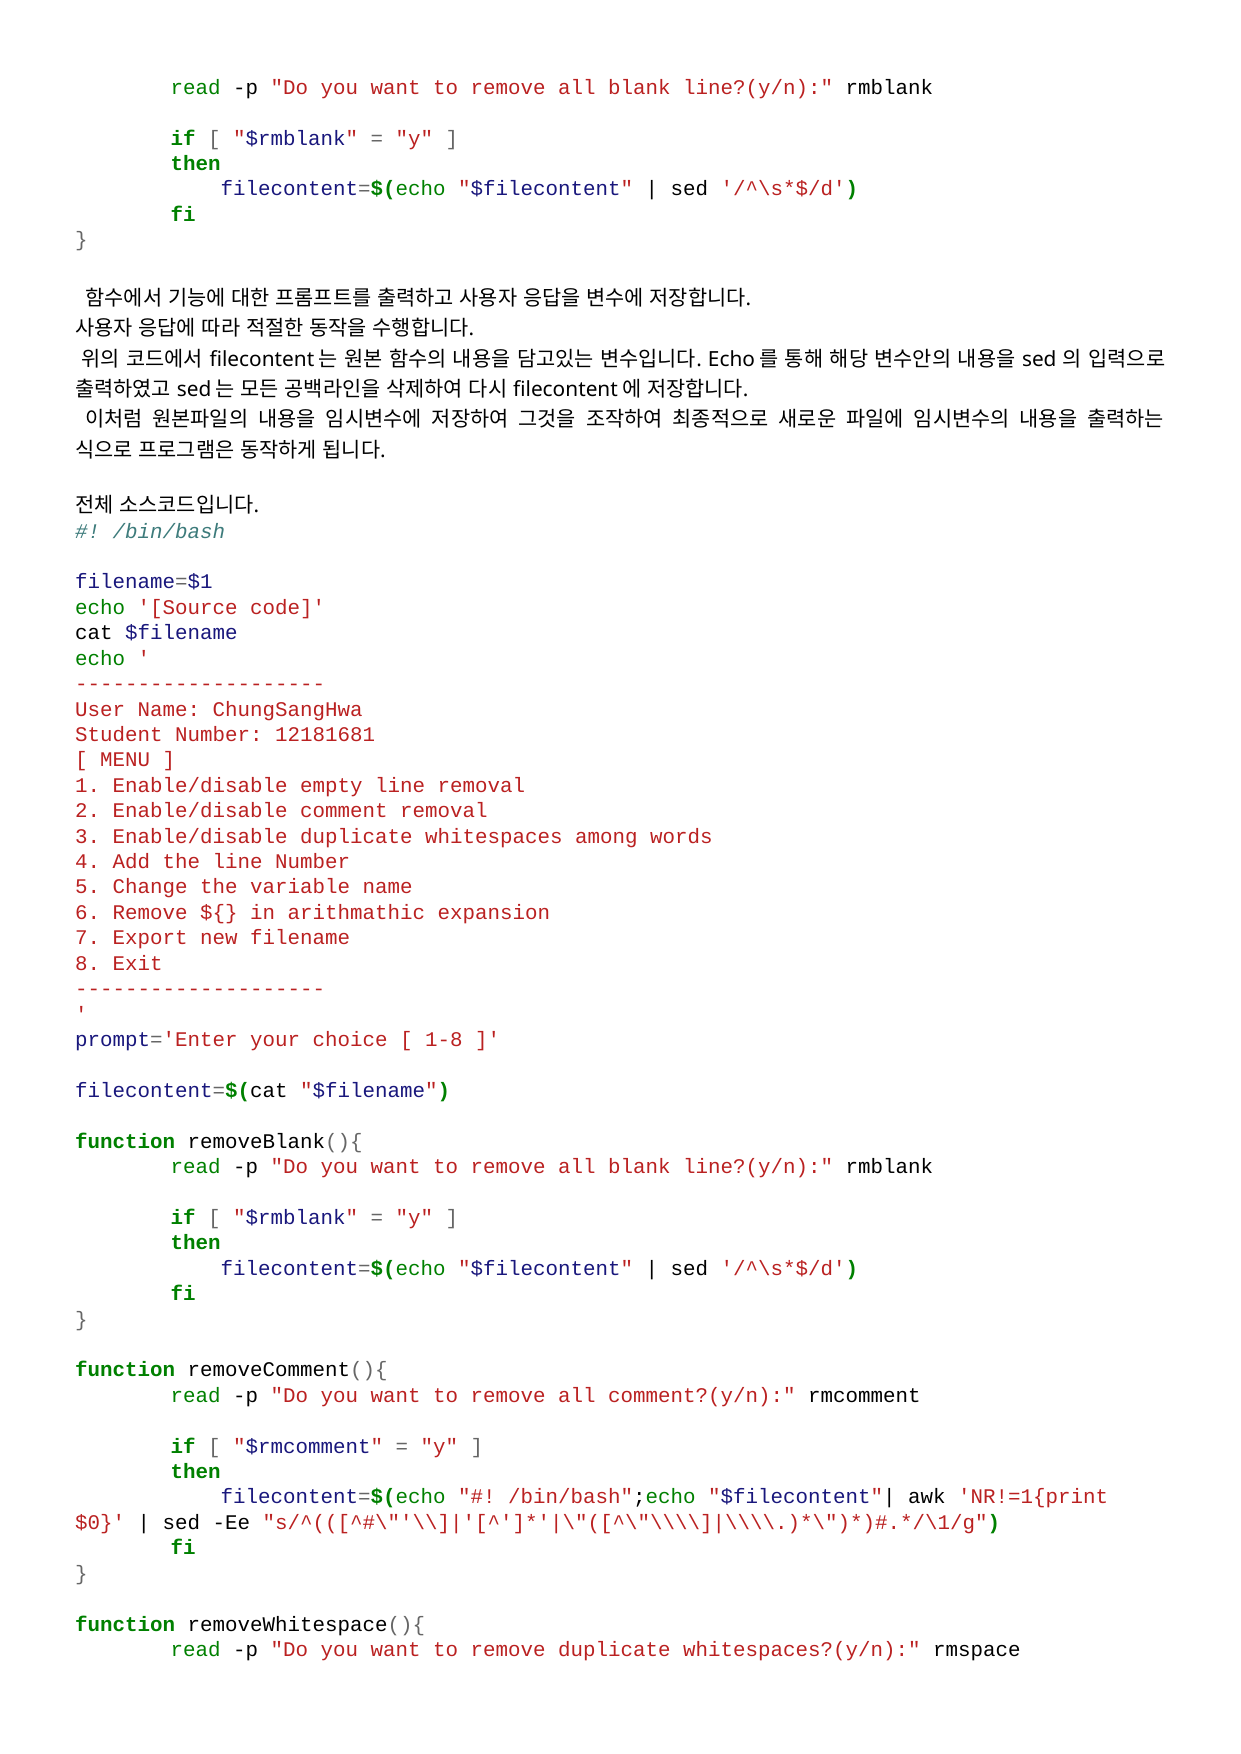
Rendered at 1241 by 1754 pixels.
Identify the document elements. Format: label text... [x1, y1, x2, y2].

text echo '[Source code]' [75, 595, 1165, 621]
text 2. Enable/disable comment removal [75, 798, 1165, 824]
text -------------------- [75, 671, 1165, 697]
text 5. Change the variable name [75, 875, 1165, 900]
text filecontent=$(cat "$filename") [75, 1078, 1165, 1103]
text 위의 코드에서 filecontent는 원본 함수의 내용을 담고있는 변수입니다. Echo를 통해 해당 변수안의 내용을 sed 의 입력으로 출력하였고 sed는 모든 공백라인을 삭제하여 다시 filecontent에 저장합니다. [75, 342, 1165, 403]
text Student Number: 12181681 [75, 722, 1165, 748]
text then [75, 1459, 1165, 1485]
text if [ "$rmcomment" = "y" ] [75, 1434, 1165, 1459]
text echo ' [75, 646, 1165, 671]
text 6. Remove ${} in arithmathic expansion [75, 900, 1165, 926]
text User Name: ChungSangHwa [75, 697, 1165, 722]
text [ MENU ] [75, 748, 1165, 773]
text filecontent=$(echo "#! /bin/bash";echo "$filecontent"| awk 'NR!=1{print $0}' | sed -Ee "s/^(([^#\"'\\]|'[^']*'|\"([^\"\\\\]|\\\\.)*\")*)#.*/\1/g") [75, 1485, 1165, 1536]
text 4. Add the line Number [75, 849, 1165, 875]
text filecontent=$(echo "$filecontent" | sed '/^\s*$/d') [75, 1256, 1165, 1281]
text } [75, 1307, 1165, 1332]
text function removeComment(){ [75, 1358, 1165, 1383]
text read -p "Do you want to remove all comment?(y/n):" rmcomment [75, 1383, 1165, 1408]
text filecontent=$(echo "$filecontent" | sed '/^\s*$/d') [75, 177, 1165, 202]
text prompt='Enter your choice [ 1-8 ]' [75, 1027, 1165, 1053]
text if [ "$rmblank" = "y" ] [75, 1205, 1165, 1231]
text read -p "Do you want to remove all blank line?(y/n):" rmblank [75, 1154, 1165, 1180]
text } [75, 1561, 1165, 1586]
text 전체 소스코드입니다. [75, 488, 1165, 519]
text 7. Export new filename [75, 926, 1165, 951]
text #! /bin/bash [75, 519, 1165, 544]
text 1. Enable/disable empty line removal [75, 773, 1165, 798]
text function removeBlank(){ [75, 1129, 1165, 1154]
text ' [75, 1002, 1165, 1027]
text 3. Enable/disable duplicate whitespaces among words [75, 824, 1165, 849]
text } [75, 227, 1165, 253]
text filename=$1 [75, 570, 1165, 595]
text -------------------- [75, 976, 1165, 1002]
text then [75, 1231, 1165, 1256]
text 8. Exit [75, 951, 1165, 976]
text 이처럼 원본파일의 내용을 임시변수에 저장하여 그것을 조작하여 최종적으로 새로운 파일에 임시변수의 내용을 출력하는 식으로 프로그램은 동작하게 됩니다. [75, 403, 1165, 463]
text then [75, 151, 1165, 177]
text 함수에서 기능에 대한 프롬프트를 출력하고 사용자 응답을 변수에 저장합니다. [75, 281, 1165, 312]
text fi [75, 1281, 1165, 1307]
text fi [75, 202, 1165, 227]
text fi [75, 1536, 1165, 1561]
text if [ "$rmblank" = "y" ] [75, 126, 1165, 151]
text cat $filename [75, 621, 1165, 646]
text 사용자 응답에 따라 적절한 동작을 수행합니다. [75, 312, 1165, 342]
text read -p "Do you want to remove all blank line?(y/n):" rmblank [75, 75, 1165, 100]
text function removeWhitespace(){ [75, 1612, 1165, 1637]
text read -p "Do you want to remove duplicate whitespaces?(y/n):" rmspace [75, 1637, 1165, 1663]
